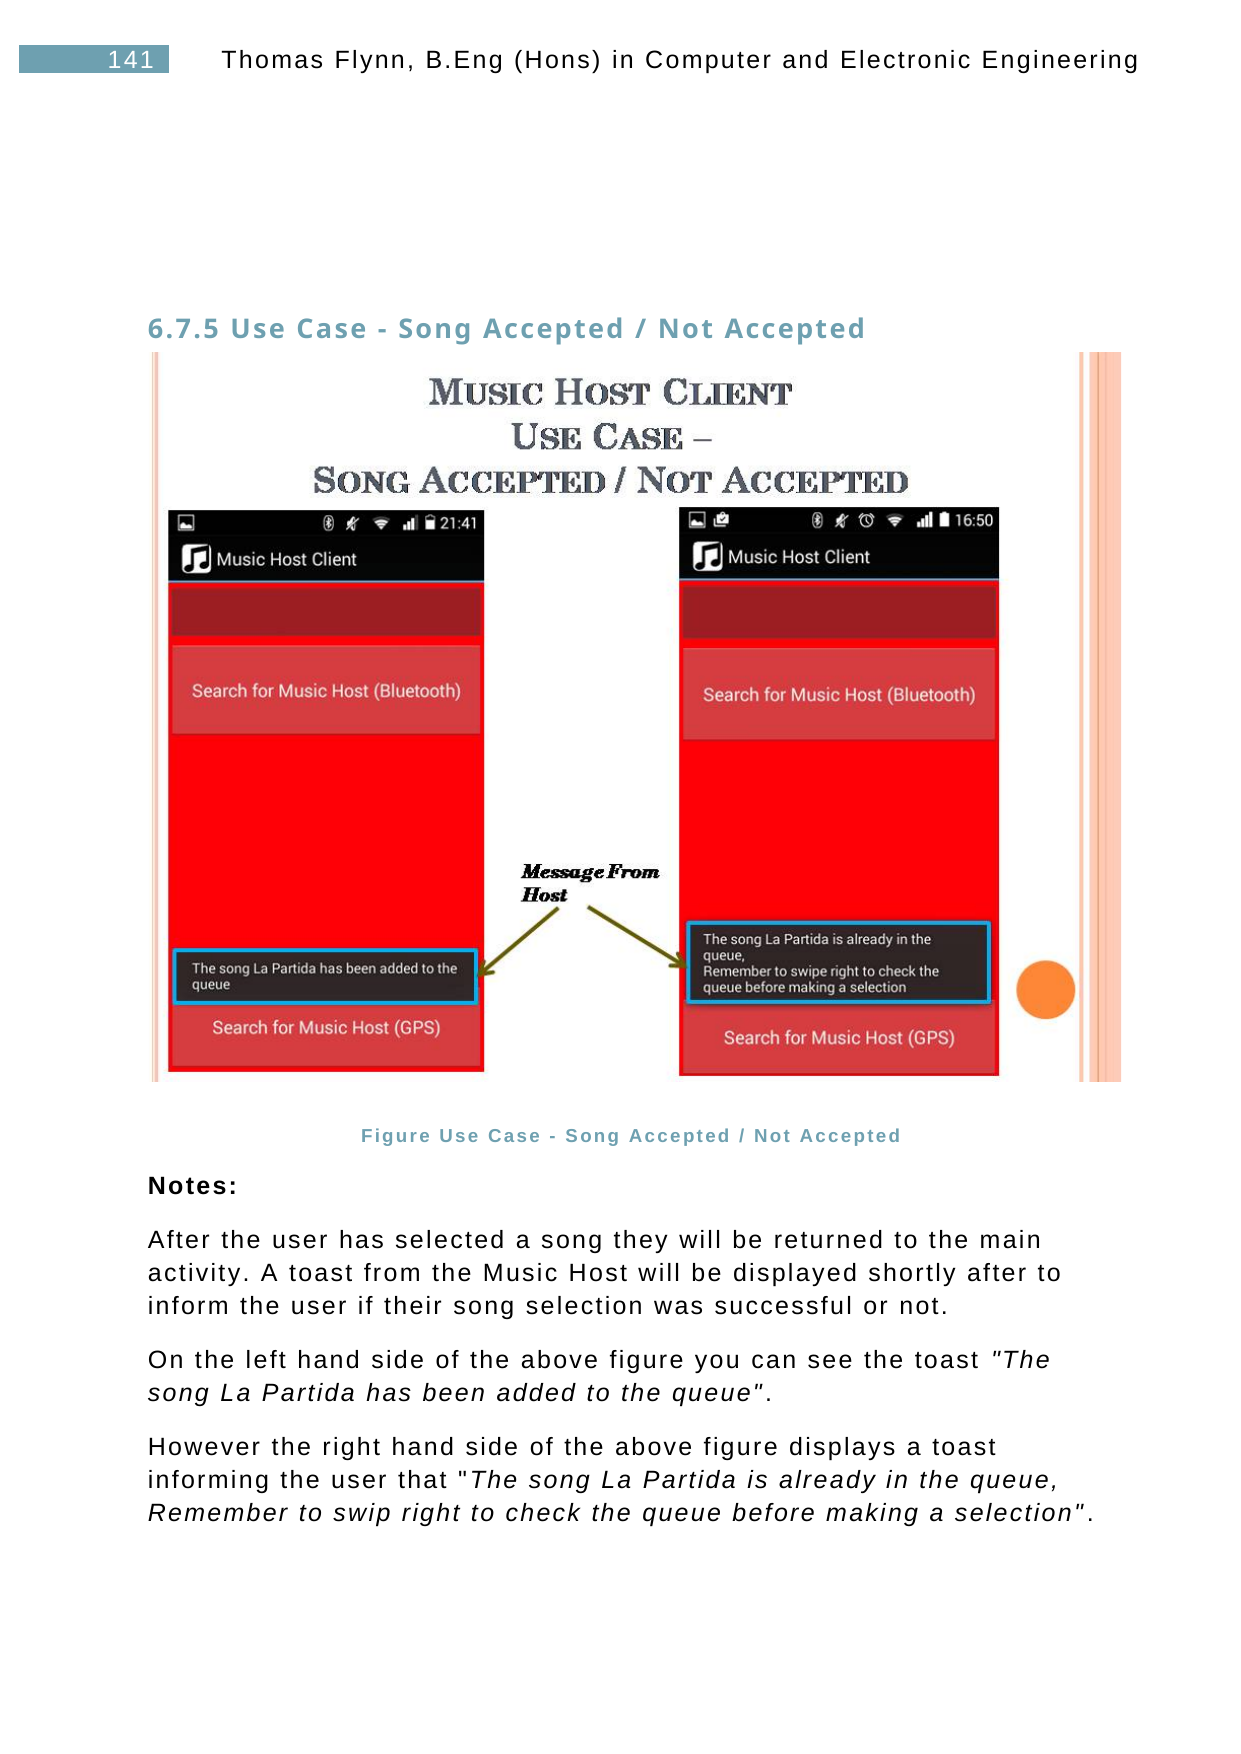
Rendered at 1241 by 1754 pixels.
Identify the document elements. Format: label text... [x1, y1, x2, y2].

picture [147, 352, 1122, 1082]
text On the left hand side of the above figure you can see the toast "The song La Partida has been added to the queue". [148, 1345, 1122, 1407]
text After the user has selected a song they will be returned to the main activity. A toast from the Music Host will be displayed shortly after to inform the user if their song selection was successful or not. [148, 1225, 1122, 1320]
text However the right hand side of the above figure displays a toast informing the user that "The song La Partida is already in the queue, Remember to swip right to check the queue before making a selection". [148, 1432, 1122, 1527]
subtitle 6.7.5 Use Case - Song Accepted / Not Accepted [148, 310, 1122, 347]
text Notes: [148, 1171, 1122, 1200]
